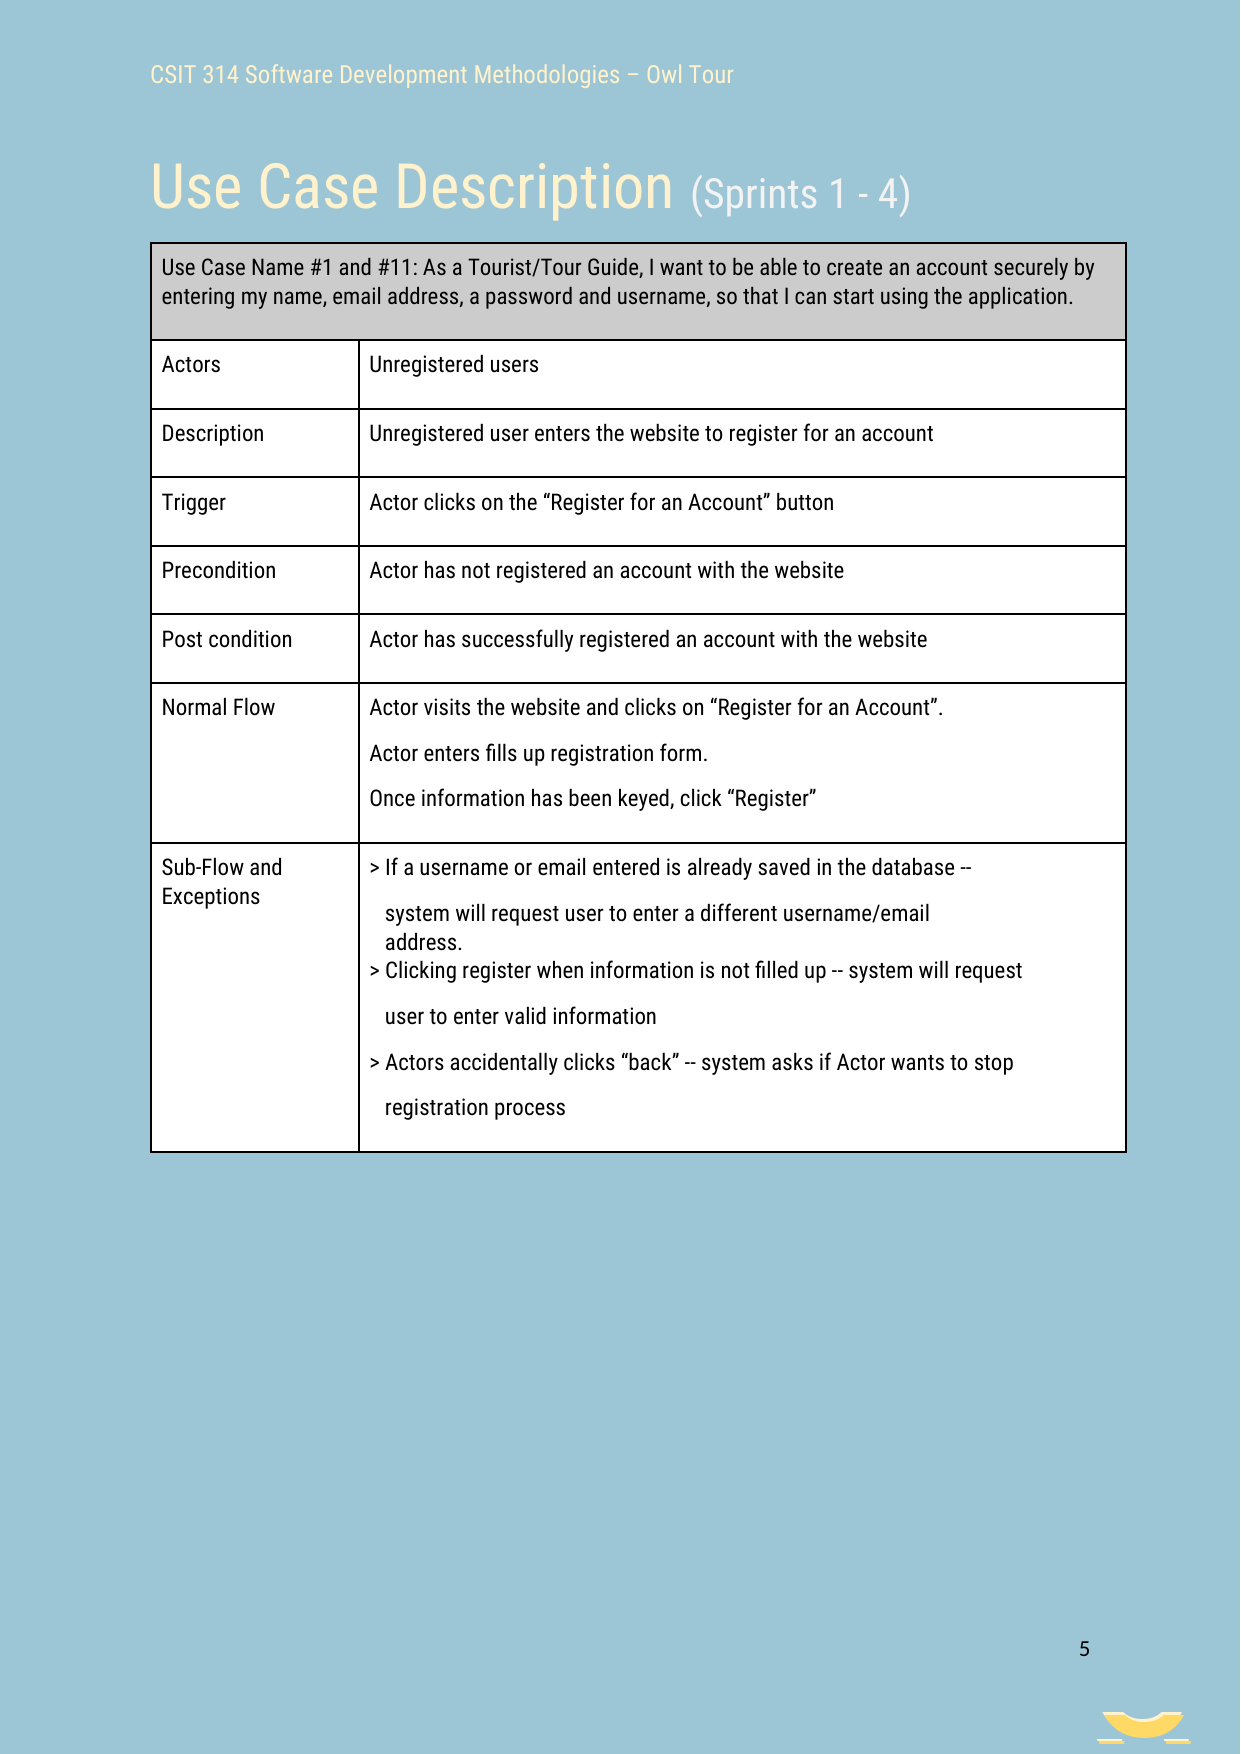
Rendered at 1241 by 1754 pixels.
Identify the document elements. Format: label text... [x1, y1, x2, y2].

table_cell Unregistered user enters the website to register for an account [360, 410, 1125, 476]
title Use Case Description (Sprints 1 - 4) [150, 150, 1090, 223]
table_header Use Case Name #1 and #11: As a Tourist/Tour Guide, I want to be able to create an account securely by entering my name, email address, a password and username, so that I can start using the application. [152, 244, 1125, 339]
table_cell Trigger [152, 478, 358, 545]
table_cell Unregistered users [360, 341, 1125, 408]
table_cell Actor visits the website and clicks on “Register for an Account”. Actor enters fills up registration form. Once information has been keyed, click “Register” [360, 684, 1125, 842]
table_cell > If a username or email entered is already saved in the database -- system will request user to enter a different username/email address. > Clicking register when information is not filled up -- system will request user to enter valid information > Actors accidentally clicks “back” -- system asks if Actor wants to stop registration process [360, 844, 1125, 1151]
table_cell Actor clicks on the “Register for an Account” button [360, 478, 1125, 545]
table_cell Precondition [152, 547, 358, 613]
table_cell Post condition [152, 615, 358, 682]
table_cell Actor has successfully registered an account with the website [360, 615, 1125, 682]
table_cell Actors [152, 341, 358, 408]
table_cell Description [152, 410, 358, 476]
table_cell Sub-Flow and Exceptions [152, 844, 358, 1151]
table_cell Actor has not registered an account with the website [360, 547, 1125, 613]
table_cell Normal Flow [152, 684, 358, 842]
